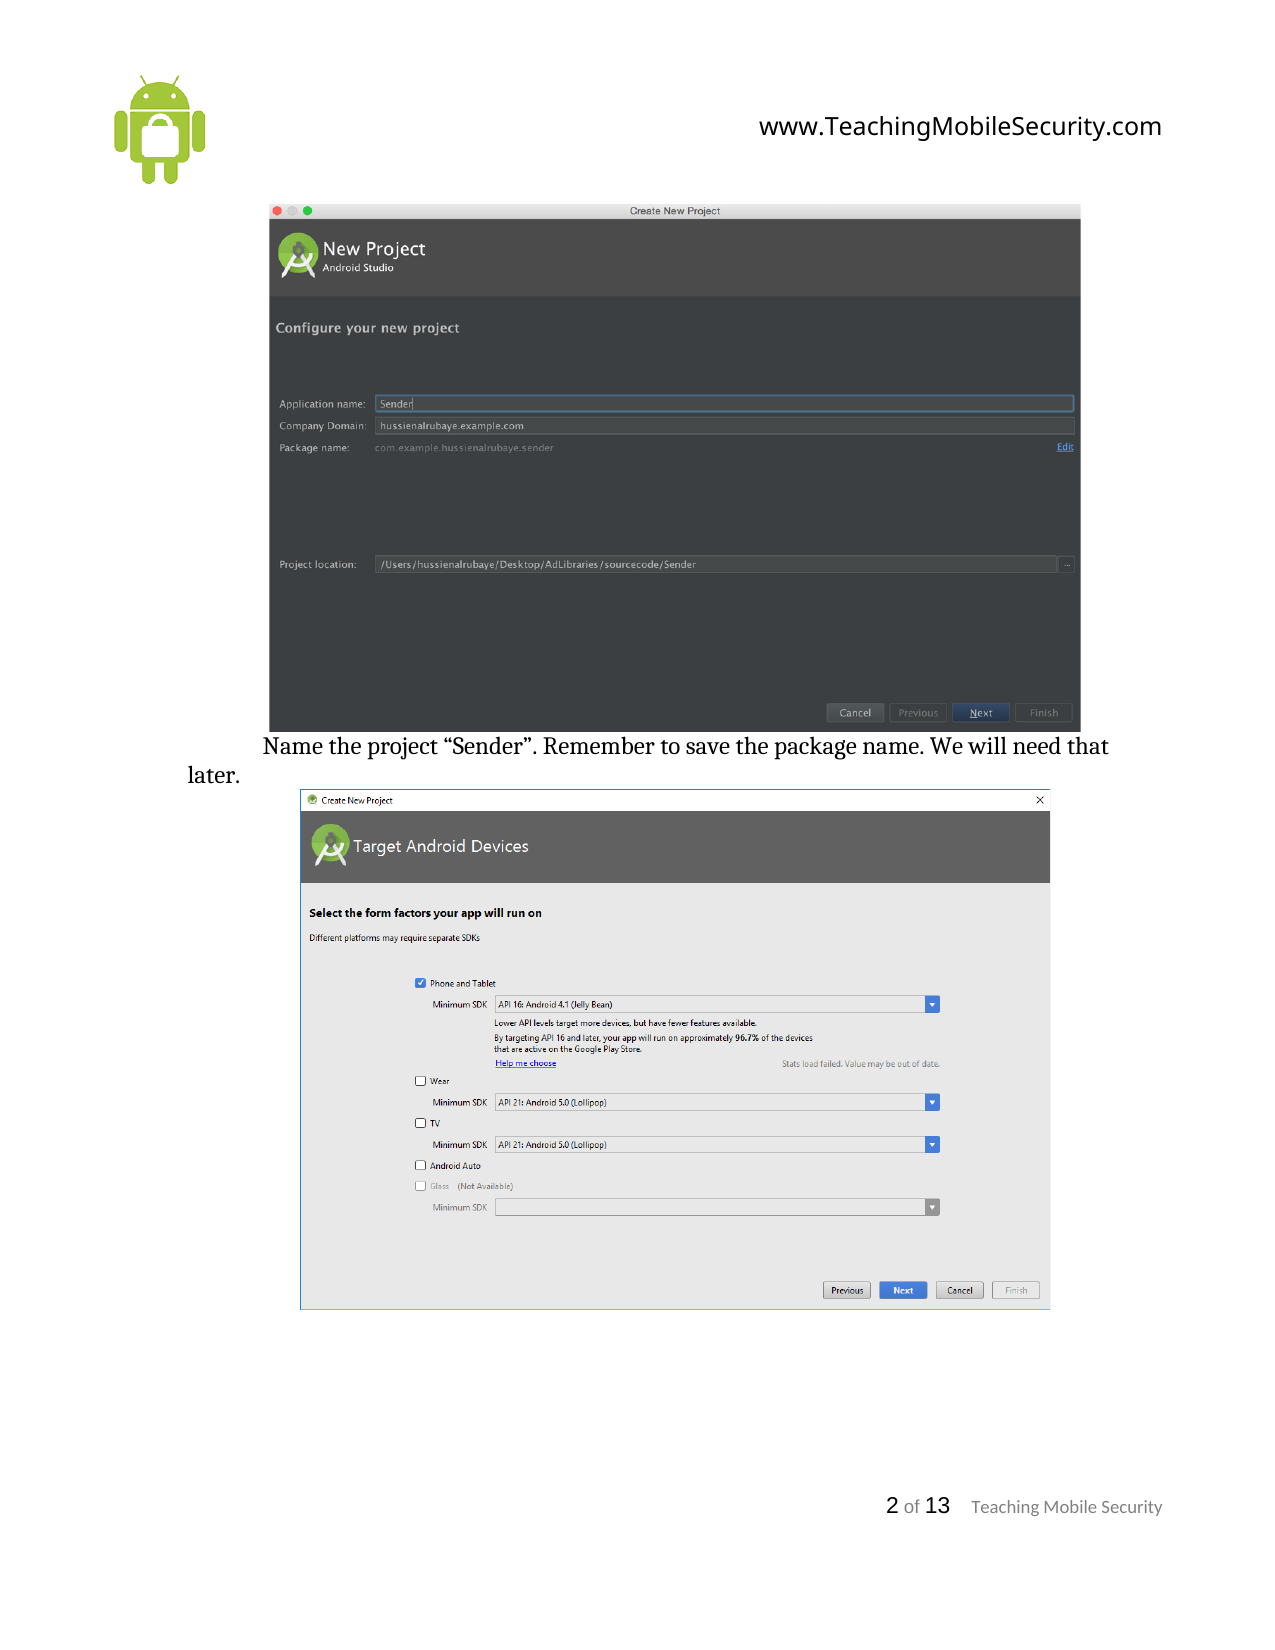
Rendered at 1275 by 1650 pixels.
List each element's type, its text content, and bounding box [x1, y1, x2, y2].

picture [112, 75, 206, 185]
picture [269, 204, 1081, 732]
text Name the project “Sender”. Remember to save the package name. We will need that later. [187, 732, 1162, 789]
picture [300, 789, 1050, 1310]
